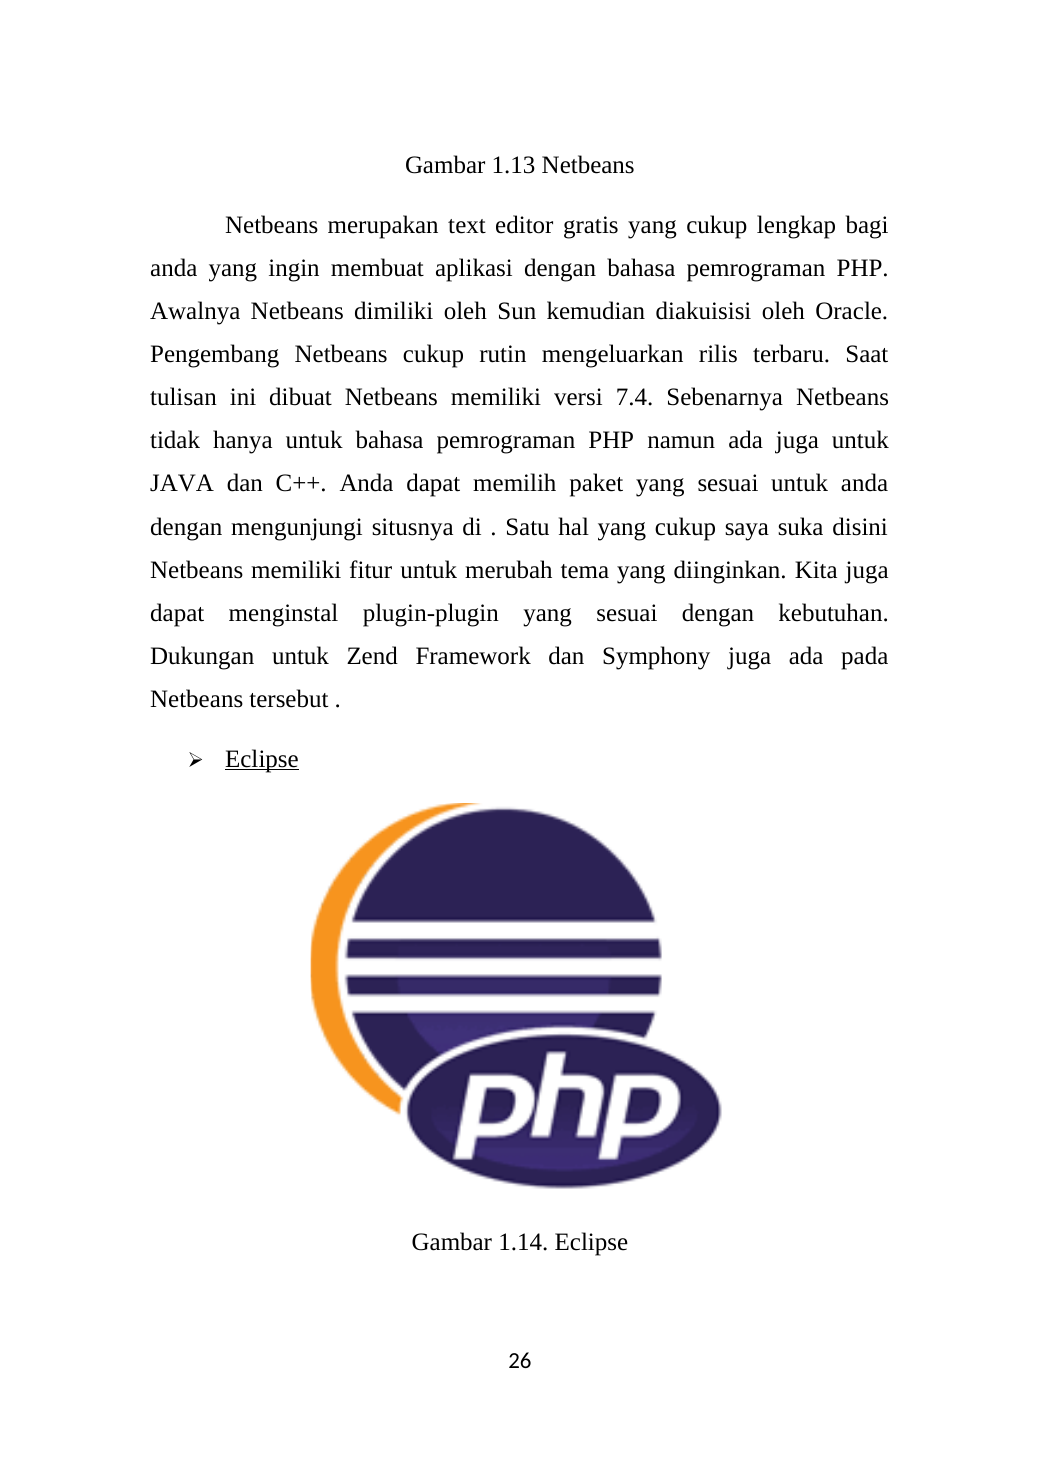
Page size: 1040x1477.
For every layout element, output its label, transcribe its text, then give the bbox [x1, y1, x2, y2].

picture [310, 803, 729, 1196]
text Netbeans merupakan text editor gratis yang cukup lengkap bagi anda yang ingin membuat aplikasi dengan bahasa pemrograman PHP. Awalnya Netbeans dimiliki oleh Sun kemudian diakuisisi oleh Oracle. Pengembang Netbeans cukup rutin mengeluarkan rilis terbaru. Saat tulisan ini dibuat Netbeans memiliki versi 7.4. Sebenarnya Netbeans tidak hanya untuk bahasa pemrograman PHP namun ada juga untuk JAVA dan C++. Anda dapat memilih paket yang sesuai untuk anda dengan mengunjungi situsnya di . Satu hal yang cukup saya suka disini Netbeans memiliki fitur untuk merubah tema yang diinginkan. Kita juga dapat menginstal plugin-plugin yang sesuai dengan kebutuhan. Dukungan untuk Zend Framework dan Symphony juga ada pada Netbeans tersebut . [150, 210, 889, 713]
list Eclipse [187, 744, 889, 773]
text Gambar 1.14. Eclipse [150, 1227, 889, 1255]
text Gambar 1.13 Netbeans [150, 150, 889, 179]
